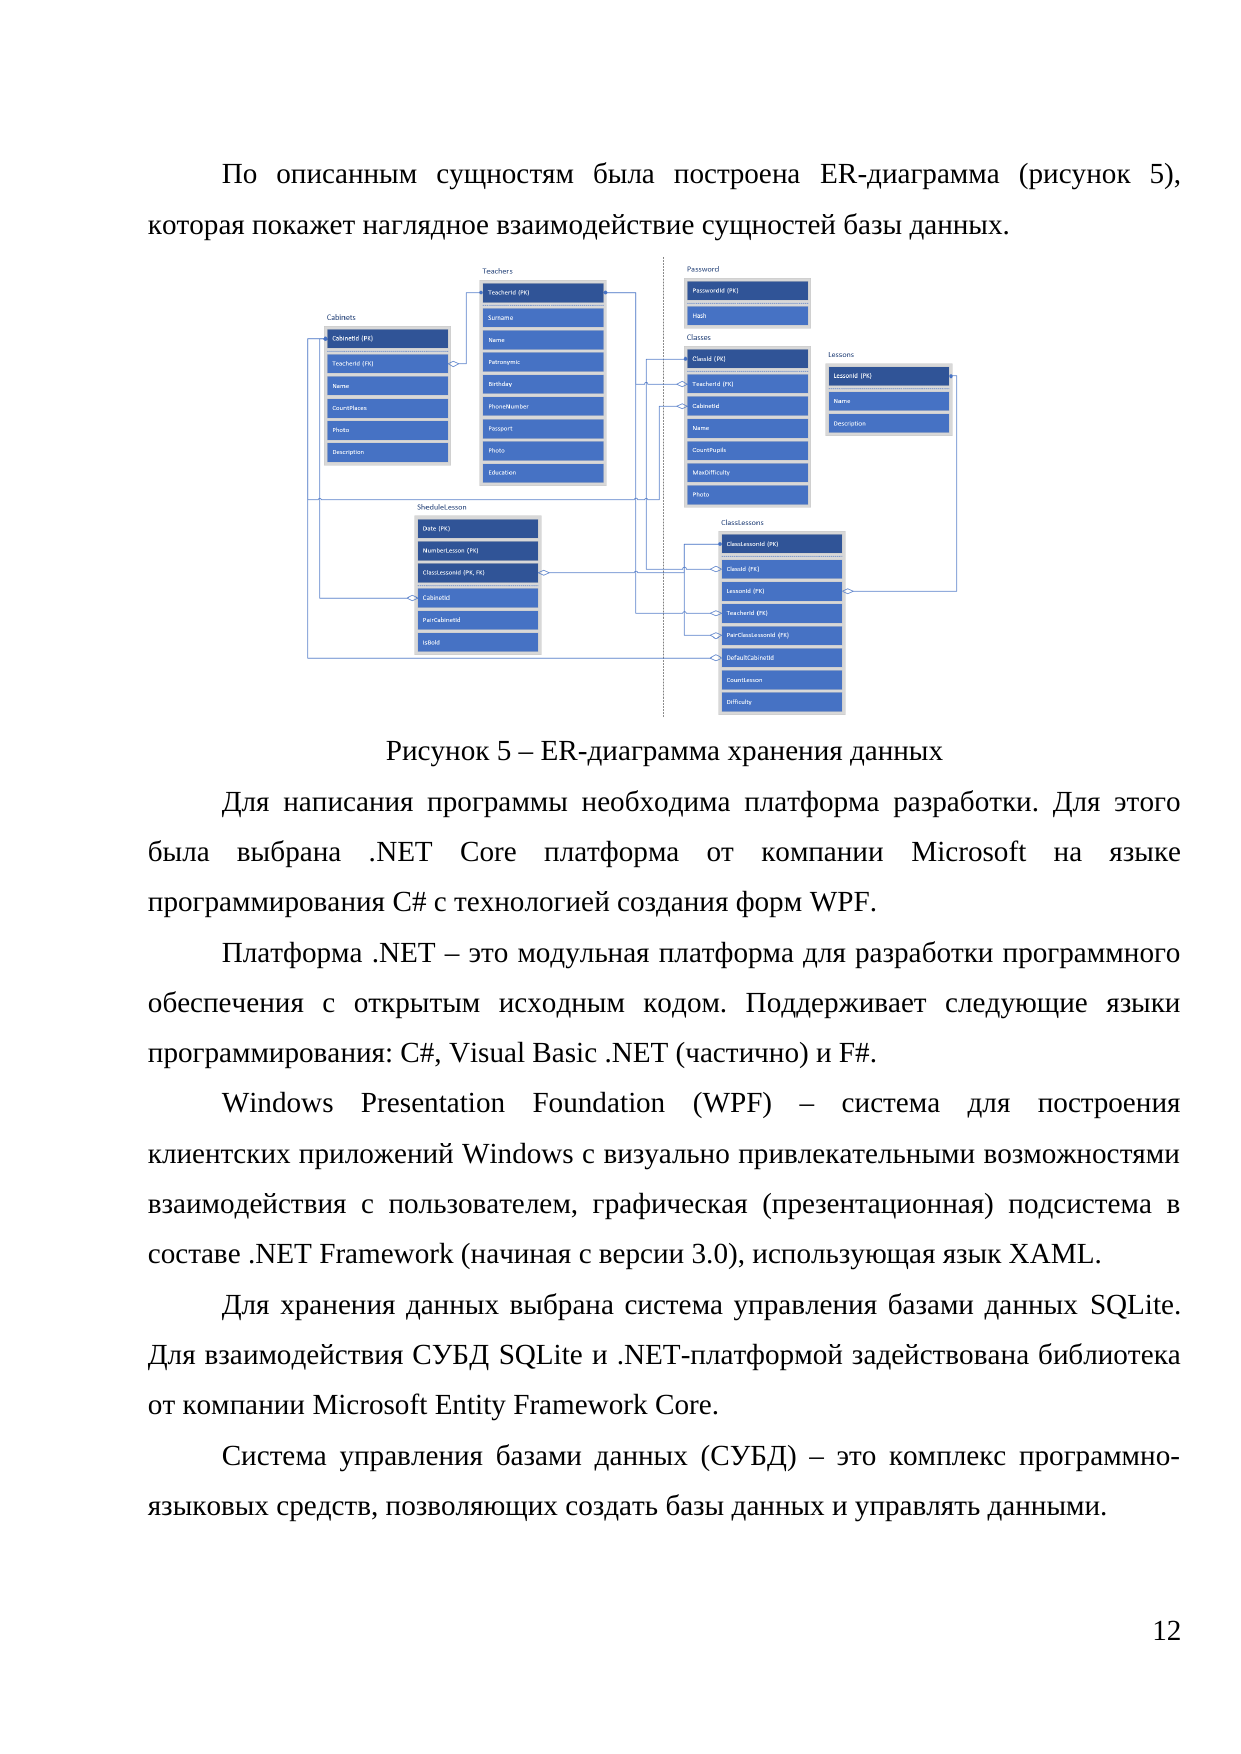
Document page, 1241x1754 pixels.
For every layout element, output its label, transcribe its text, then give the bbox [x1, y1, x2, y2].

text Windows Presentation Foundation (WPF) – система для построения клиентских приложений Windows с визуально привлекательными возможностями взаимодействия с пользователем, графическая (презентационная) подсистема в составе .NET Framework (начиная с версии 3.0), использующая язык XAML. [148, 1086, 1181, 1270]
text Рисунок 5 – ER-диаграмма хранения данных [148, 733, 1181, 767]
picture [282, 257, 1047, 717]
text Для хранения данных выбрана система управления базами данных SQLite. Для взаимодействия СУБД SQLite и .NET-платформой задействована библиотека от компании Microsoft Entity Framework Core. [148, 1287, 1181, 1421]
text Платформа .NET – это модульная платформа для разработки программного обеспечения с открытым исходным кодом. Поддерживает следующие языки программирования: C#, Visual Basic .NET (частично) и F#. [148, 935, 1181, 1069]
text Для написания программы необходима платформа разработки. Для этого была выбрана .NET Core платформа от компании Microsoft на языке программирования C# с технологией создания форм WPF. [148, 784, 1181, 918]
text Система управления базами данных (СУБД) – это комплекс программно-языковых средств, позволяющих создать базы данных и управлять данными. [148, 1438, 1181, 1522]
text По описанным сущностям была построена ER-диаграмма (рисунок 5), которая покажет наглядное взаимодействие сущностей базы данных. [148, 157, 1181, 241]
